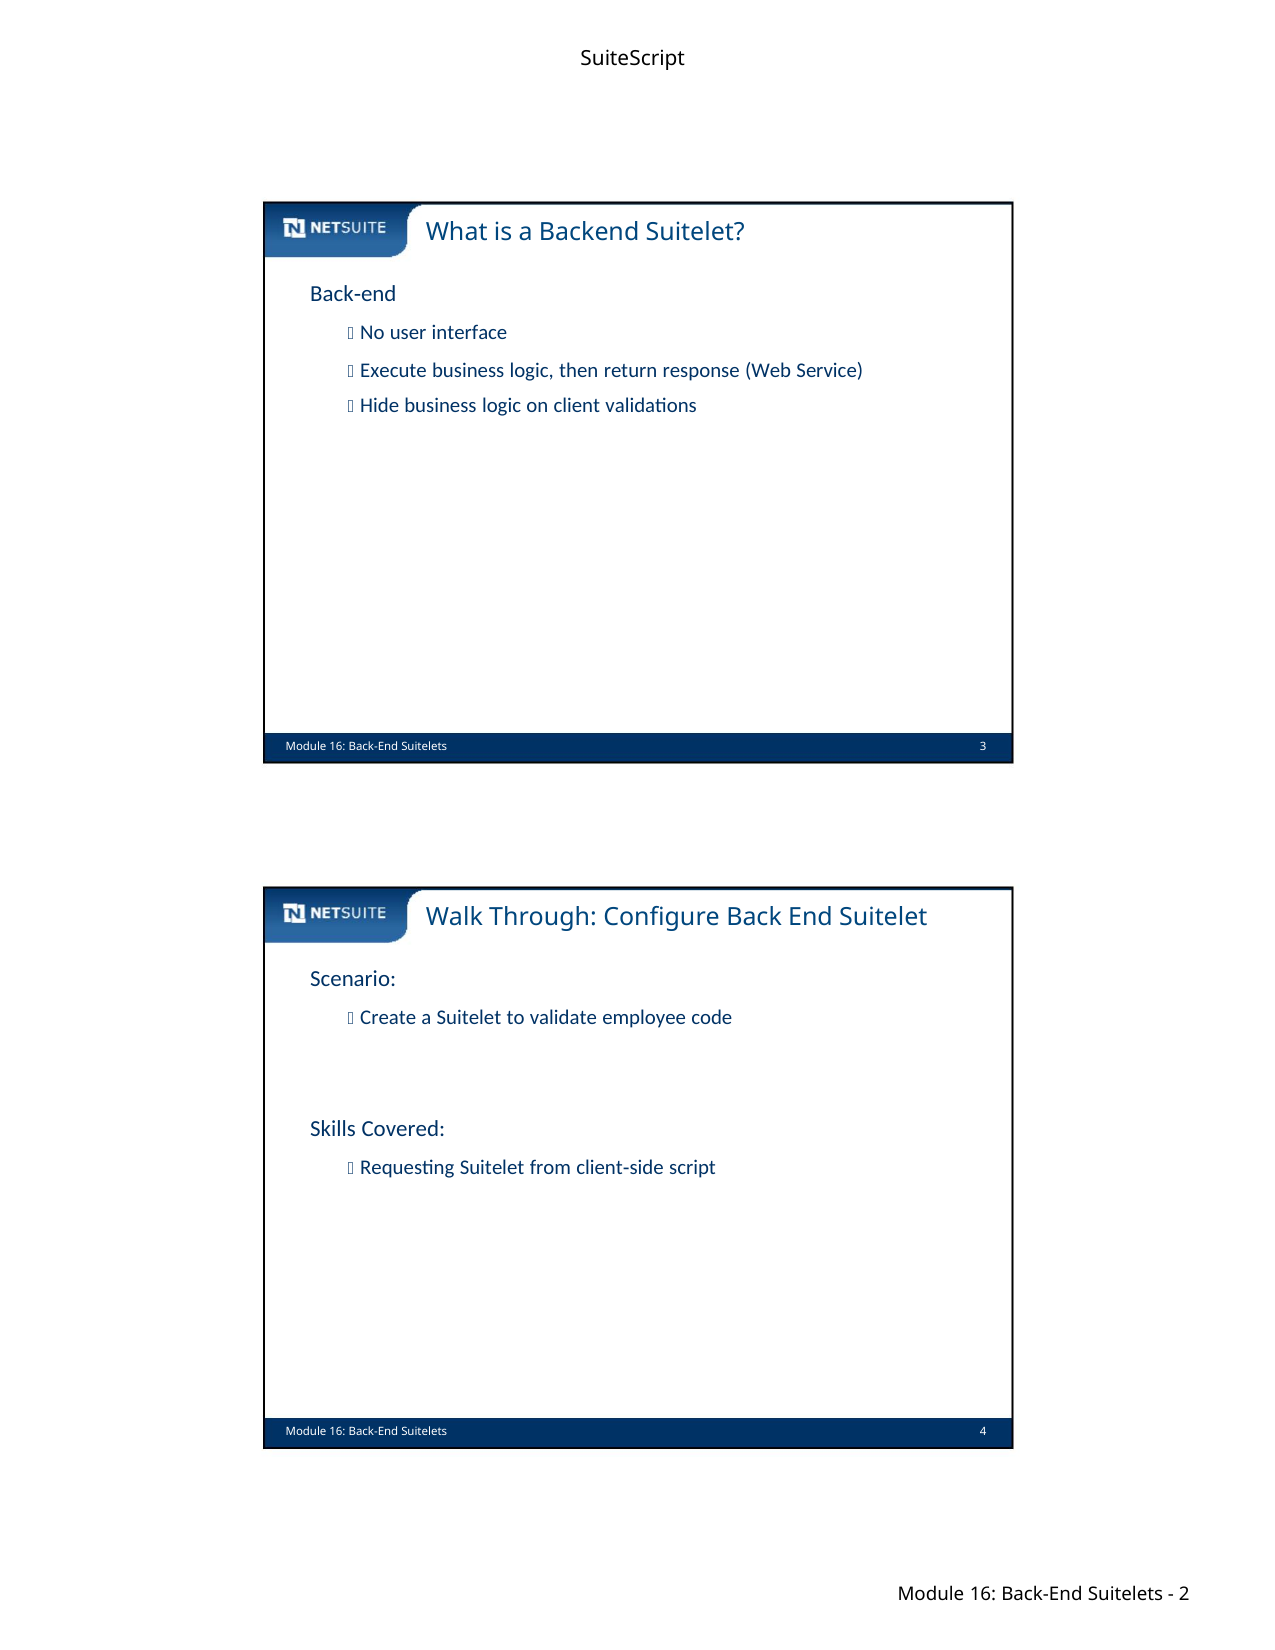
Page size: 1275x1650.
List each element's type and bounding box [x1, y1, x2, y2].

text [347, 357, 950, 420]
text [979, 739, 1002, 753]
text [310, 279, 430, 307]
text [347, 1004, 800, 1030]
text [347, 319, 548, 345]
picture [37, 37, 1238, 1613]
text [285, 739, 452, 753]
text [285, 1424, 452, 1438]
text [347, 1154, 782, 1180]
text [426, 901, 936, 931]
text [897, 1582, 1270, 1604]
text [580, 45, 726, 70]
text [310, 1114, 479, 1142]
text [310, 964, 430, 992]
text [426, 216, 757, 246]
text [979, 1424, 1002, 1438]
